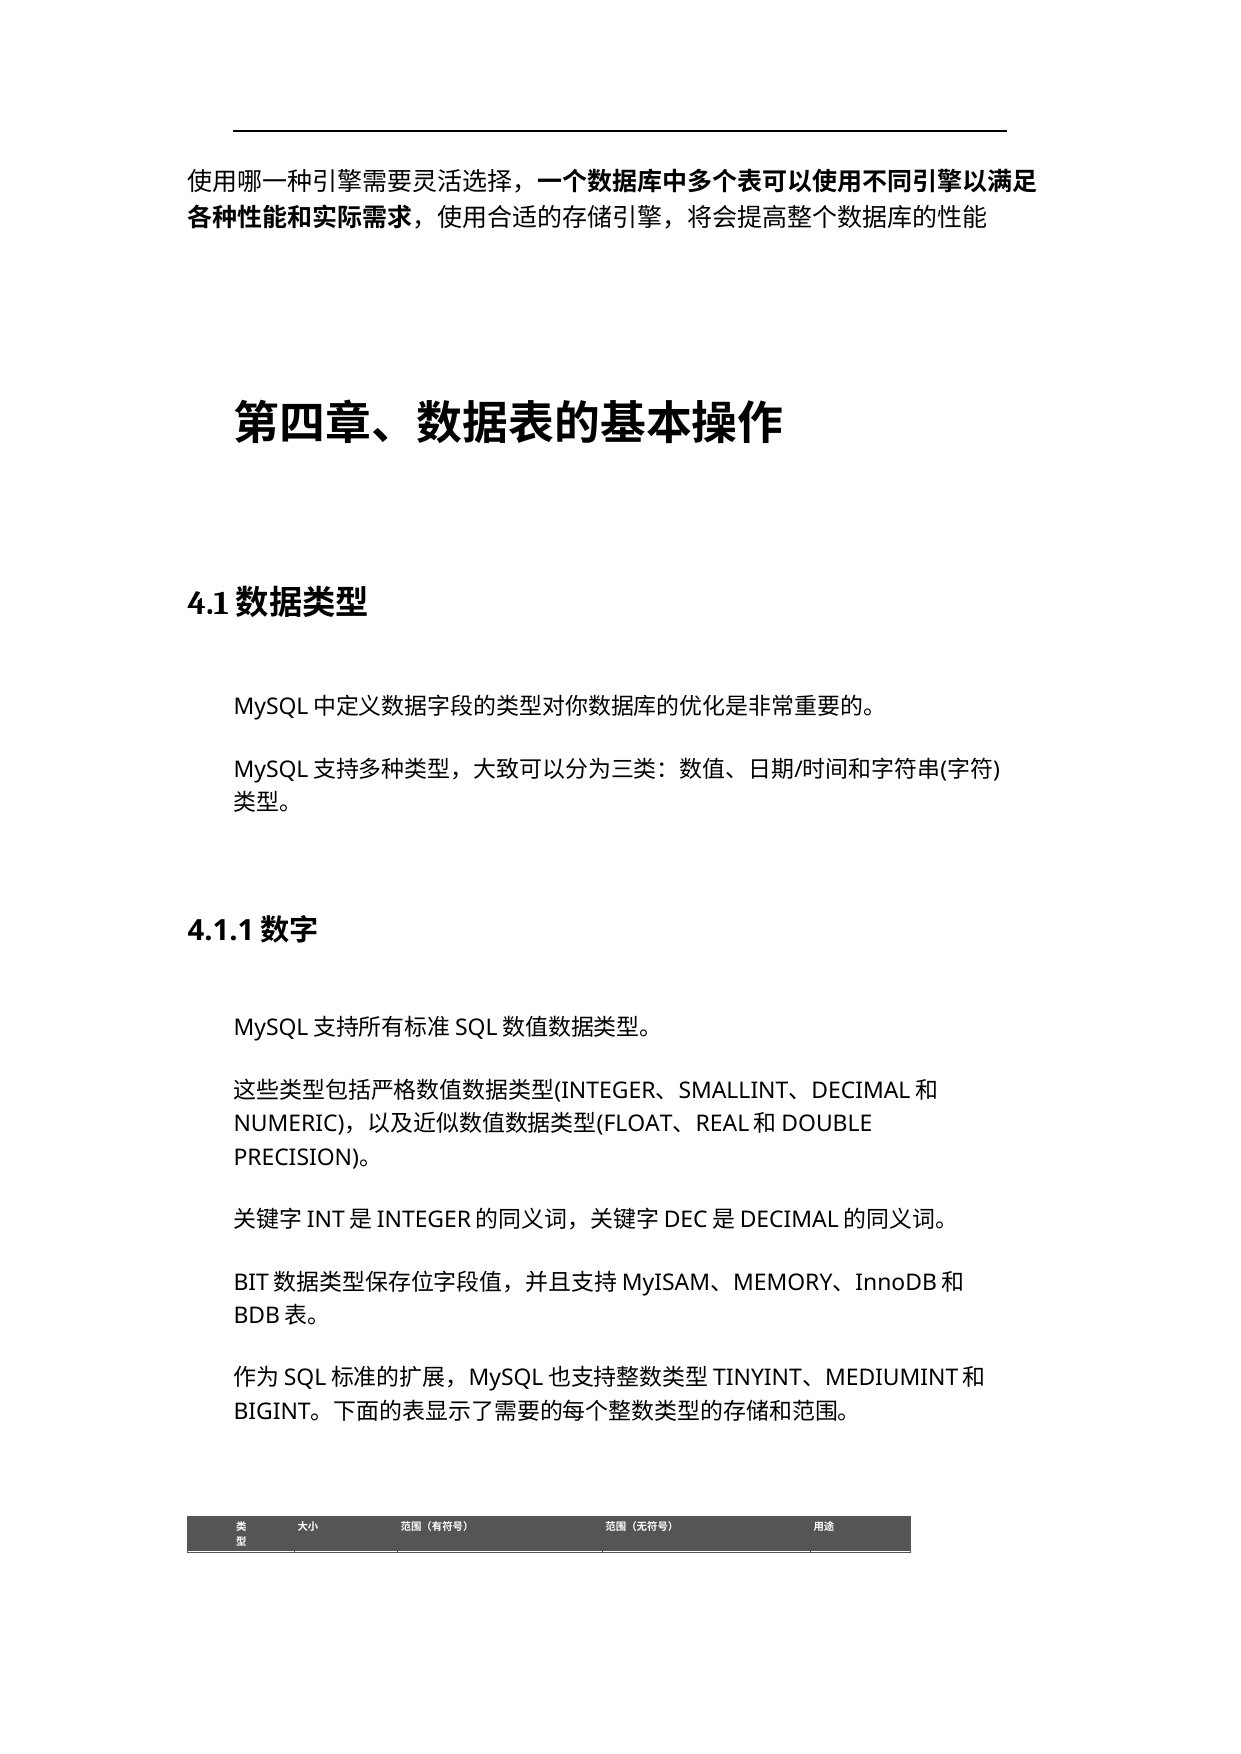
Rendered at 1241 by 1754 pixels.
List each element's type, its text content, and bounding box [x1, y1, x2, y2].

table_header 范围（有符号） [398, 1517, 602, 1551]
text 使用哪一种引擎需要灵活选择，一个数据库中多个表可以使用不同引擎以满足各种性能和实际需求，使用合适的存储引擎，将会提高整个数据库的性能 [187, 161, 1053, 234]
text BIT数据类型保存位字段值，并且支持MyISAM、MEMORY、InnoDB和BDB表。 [233, 1263, 1007, 1330]
table_header 用途 [811, 1517, 910, 1551]
table_header 范围（无符号） [603, 1517, 810, 1551]
text MySQL支持多种类型，大致可以分为三类：数值、日期/时间和字符串(字符)类型。 [233, 751, 1007, 817]
text 作为SQL标准的扩展，MySQL也支持整数类型TINYINT、MEDIUMINT和BIGINT。下面的表显示了需要的每个整数类型的存储和范围。 [233, 1359, 1007, 1426]
text 关键字INT是INTEGER的同义词，关键字DEC是DECIMAL的同义词。 [233, 1201, 1007, 1234]
text 这些类型包括严格数值数据类型(INTEGER、SMALLINT、DECIMAL和NUMERIC)，以及近似数值数据类型(FLOAT、REAL和DOUBLE PRECISION)。 [233, 1072, 1007, 1172]
subtitle 4.1数据类型 [187, 576, 1007, 624]
table_header 类型 [188, 1517, 294, 1551]
text MySQL中定义数据字段的类型对你数据库的优化是非常重要的。 [233, 688, 1007, 721]
text MySQL支持所有标准SQL数值数据类型。 [233, 1009, 1007, 1043]
table_header 大小 [295, 1517, 397, 1551]
subtitle 4.1.1数字 [187, 907, 1007, 949]
subtitle 第四章、数据表的基本操作 [233, 387, 1007, 453]
